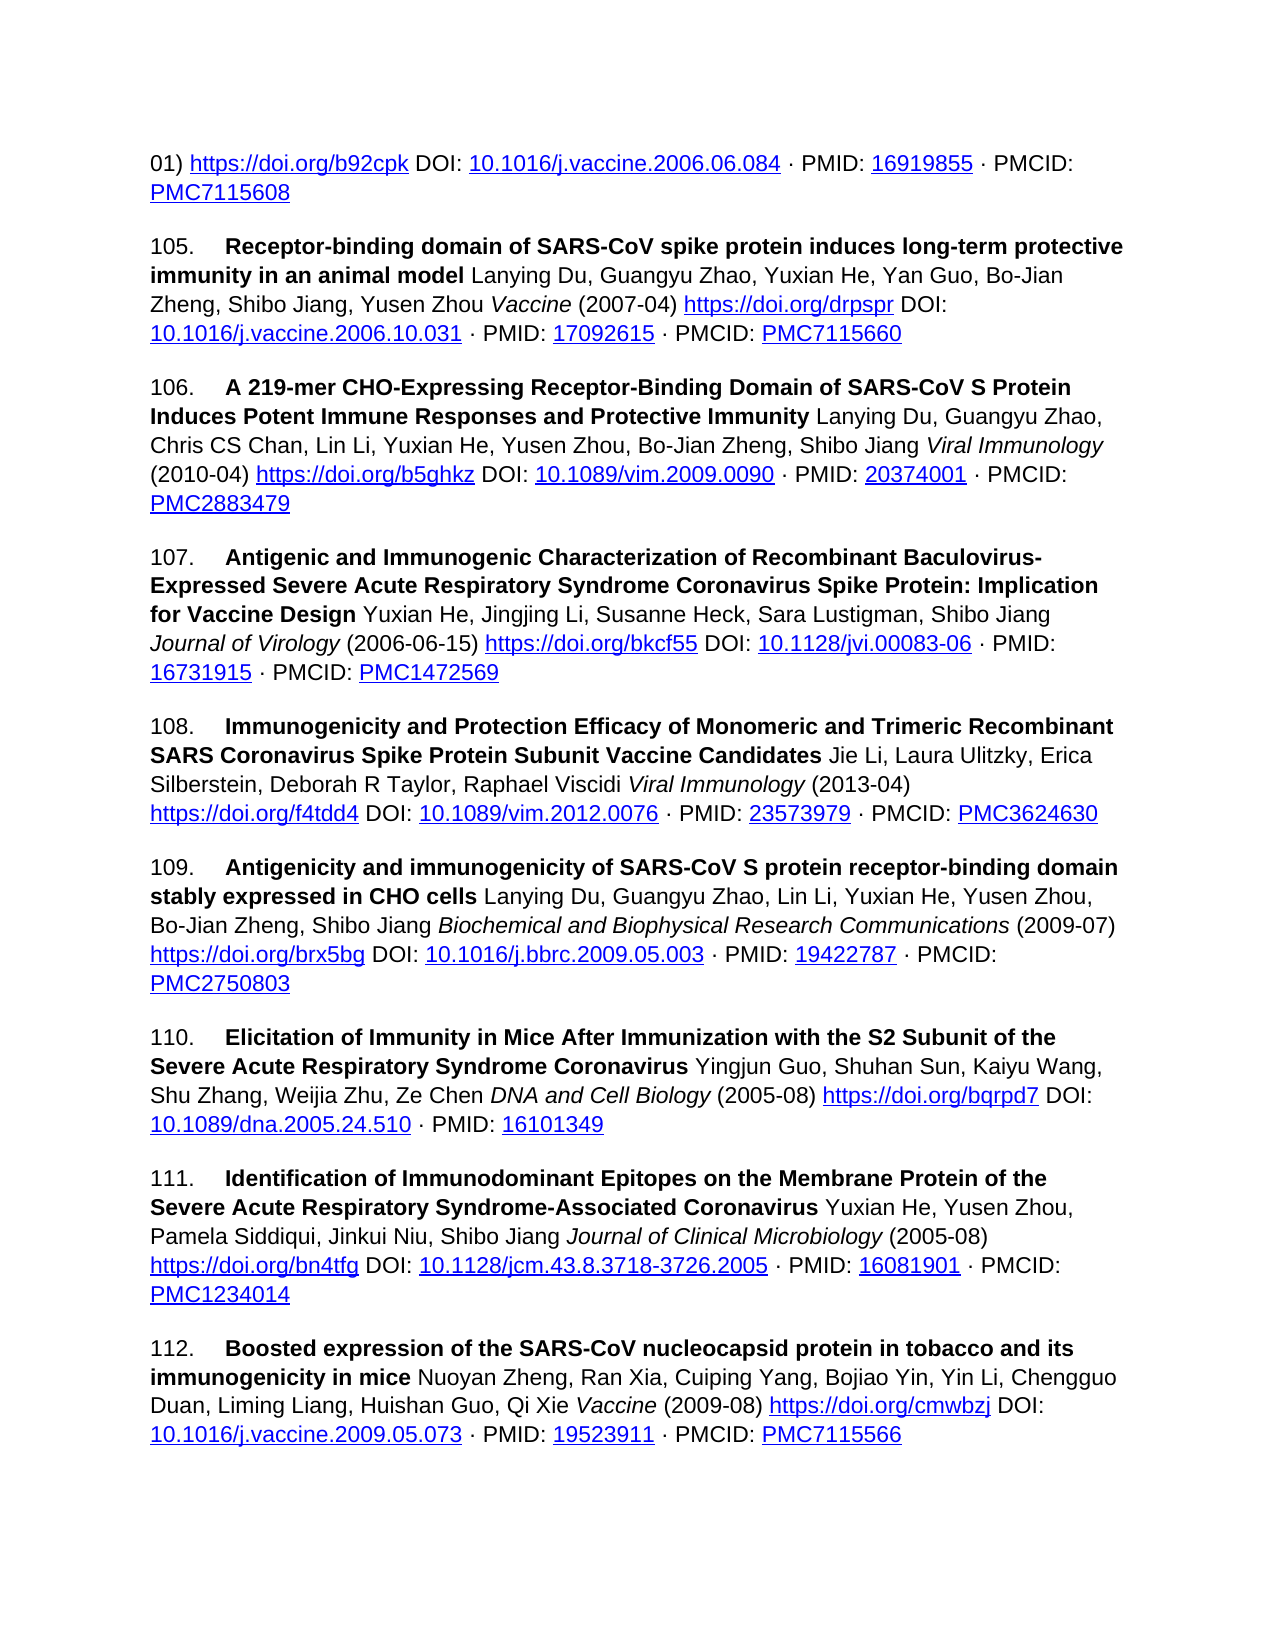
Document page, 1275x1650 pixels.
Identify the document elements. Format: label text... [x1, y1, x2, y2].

text 106. A 219-mer CHO-Expressing Receptor-Binding Domain of SARS-CoV S Protein Induces Potent Immune Responses and Protective Immunity Lanying Du, Guangyu Zhao, Chris CS Chan, Lin Li, Yuxian He, Yusen Zhou, Bo-Jian Zheng, Shibo Jiang Viral Immunology (2010-04) https://doi.org/b5ghkz DOI: 10.1089/vim.2009.0090 · PMID: 20374001 · PMCID: PMC2883479 [150, 374, 1125, 516]
text 111. Identification of Immunodominant Epitopes on the Membrane Protein of the Severe Acute Respiratory Syndrome-Associated Coronavirus Yuxian He, Yusen Zhou, Pamela Siddiqui, Jinkui Niu, Shibo Jiang Journal of Clinical Microbiology (2005-08) https://doi.org/bn4tfg DOI: 10.1128/jcm.43.8.3718-3726.2005 · PMID: 16081901 · PMCID: PMC1234014 [150, 1165, 1125, 1307]
text 110. Elicitation of Immunity in Mice After Immunization with the S2 Subunit of the Severe Acute Respiratory Syndrome Coronavirus Yingjun Guo, Shuhan Sun, Kaiyu Wang, Shu Zhang, Weijia Zhu, Ze Chen DNA and Cell Biology (2005-08) https://doi.org/bqrpd7 DOI: 10.1089/dna.2005.24.510 · PMID: 16101349 [150, 1024, 1125, 1137]
text 109. Antigenicity and immunogenicity of SARS-CoV S protein receptor-binding domain stably expressed in CHO cells Lanying Du, Guangyu Zhao, Lin Li, Yuxian He, Yusen Zhou, Bo-Jian Zheng, Shibo Jiang Biochemical and Biophysical Research Communications (2009-07) https://doi.org/brx5bg DOI: 10.1016/j.bbrc.2009.05.003 · PMID: 19422787 · PMCID: PMC2750803 [150, 854, 1125, 996]
text 105. Receptor-binding domain of SARS-CoV spike protein induces long-term protective immunity in an animal model Lanying Du, Guangyu Zhao, Yuxian He, Yan Guo, Bo-Jian Zheng, Shibo Jiang, Yusen Zhou Vaccine (2007-04) https://doi.org/drpspr DOI: 10.1016/j.vaccine.2006.10.031 · PMID: 17092615 · PMCID: PMC7115660 [150, 233, 1125, 346]
text 108. Immunogenicity and Protection Efficacy of Monomeric and Trimeric Recombinant SARS Coronavirus Spike Protein Subunit Vaccine Candidates Jie Li, Laura Ulitzky, Erica Silberstein, Deborah R Taylor, Raphael Viscidi Viral Immunology (2013-04) https://doi.org/f4tdd4 DOI: 10.1089/vim.2012.0076 · PMID: 23573979 · PMCID: PMC3624630 [150, 713, 1125, 827]
text 112. Boosted expression of the SARS-CoV nucleocapsid protein in tobacco and its immunogenicity in mice Nuoyan Zheng, Ran Xia, Cuiping Yang, Bojiao Yin, Yin Li, Chengguo Duan, Liming Liang, Huishan Guo, Qi Xie Vaccine (2009-08) https://doi.org/cmwbzj DOI: 10.1016/j.vaccine.2009.05.073 · PMID: 19523911 · PMCID: PMC7115566 [150, 1334, 1125, 1448]
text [150, 150, 1125, 205]
text 107. Antigenic and Immunogenic Characterization of Recombinant Baculovirus-Expressed Severe Acute Respiratory Syndrome Coronavirus Spike Protein: Implication for Vaccine Design Yuxian He, Jingjing Li, Susanne Heck, Sara Lustigman, Shibo Jiang Journal of Virology (2006-06-15) https://doi.org/bkcf55 DOI: 10.1128/jvi.00083-06 · PMID: 16731915 · PMCID: PMC1472569 [150, 543, 1125, 686]
